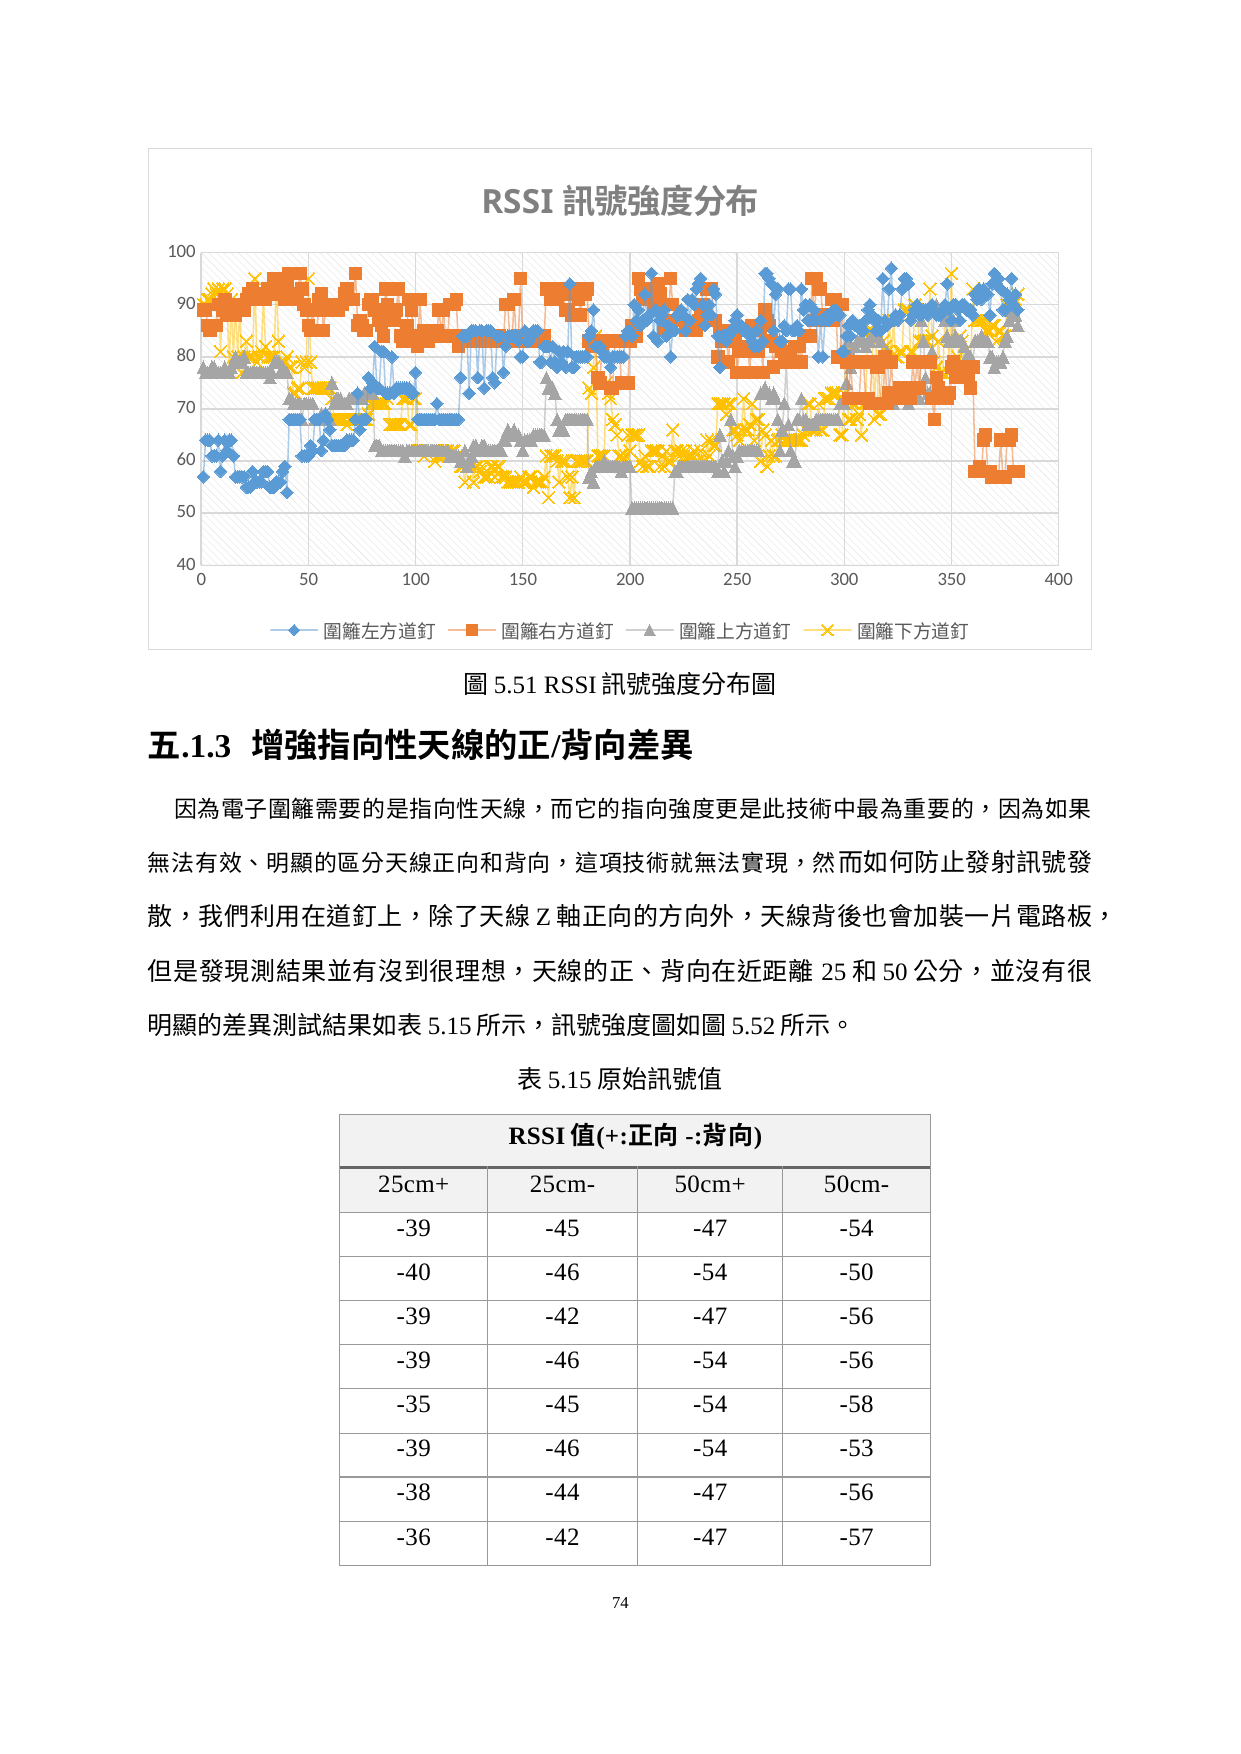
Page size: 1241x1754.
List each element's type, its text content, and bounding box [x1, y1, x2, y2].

table_cell -50 [783, 1257, 930, 1300]
table_cell -56 [783, 1345, 930, 1388]
table_cell -39 [340, 1213, 487, 1256]
table_cell -47 [638, 1478, 782, 1521]
table_cell -54 [638, 1257, 782, 1300]
table_cell -42 [488, 1522, 637, 1564]
table_cell -40 [340, 1257, 487, 1300]
table_cell -56 [783, 1478, 930, 1521]
table_cell -54 [638, 1345, 782, 1388]
table_cell -53 [783, 1434, 930, 1476]
table_cell -46 [488, 1257, 637, 1300]
table_cell -39 [340, 1345, 487, 1388]
table_cell 50cm+ [638, 1169, 782, 1212]
table_cell -39 [340, 1434, 487, 1476]
table_cell -44 [488, 1478, 637, 1521]
table_cell 25cm+ [340, 1169, 487, 1212]
table_cell -39 [340, 1301, 487, 1344]
subtitle 增強指向性天線的正/背向差異 [148, 719, 1067, 767]
table_header RSSI值(+:正向 -:背向) [340, 1115, 930, 1166]
table_cell -38 [340, 1478, 487, 1521]
table_cell -46 [488, 1345, 637, 1388]
table_cell -36 [340, 1522, 487, 1564]
table_cell -58 [783, 1389, 930, 1432]
table_cell -54 [783, 1213, 930, 1256]
table_cell -47 [638, 1522, 782, 1564]
table_cell -42 [488, 1301, 637, 1344]
table_cell -47 [638, 1301, 782, 1344]
table_cell -47 [638, 1213, 782, 1256]
table_cell -54 [638, 1434, 782, 1476]
table_cell 25cm- [488, 1169, 637, 1212]
table_cell -46 [488, 1434, 637, 1476]
table_cell -56 [783, 1301, 930, 1344]
table_cell -35 [340, 1389, 487, 1432]
table_cell -45 [488, 1213, 637, 1256]
table_cell -57 [783, 1522, 930, 1564]
table_cell 50cm- [783, 1169, 930, 1212]
table_cell -45 [488, 1389, 637, 1432]
table_cell -54 [638, 1389, 782, 1432]
